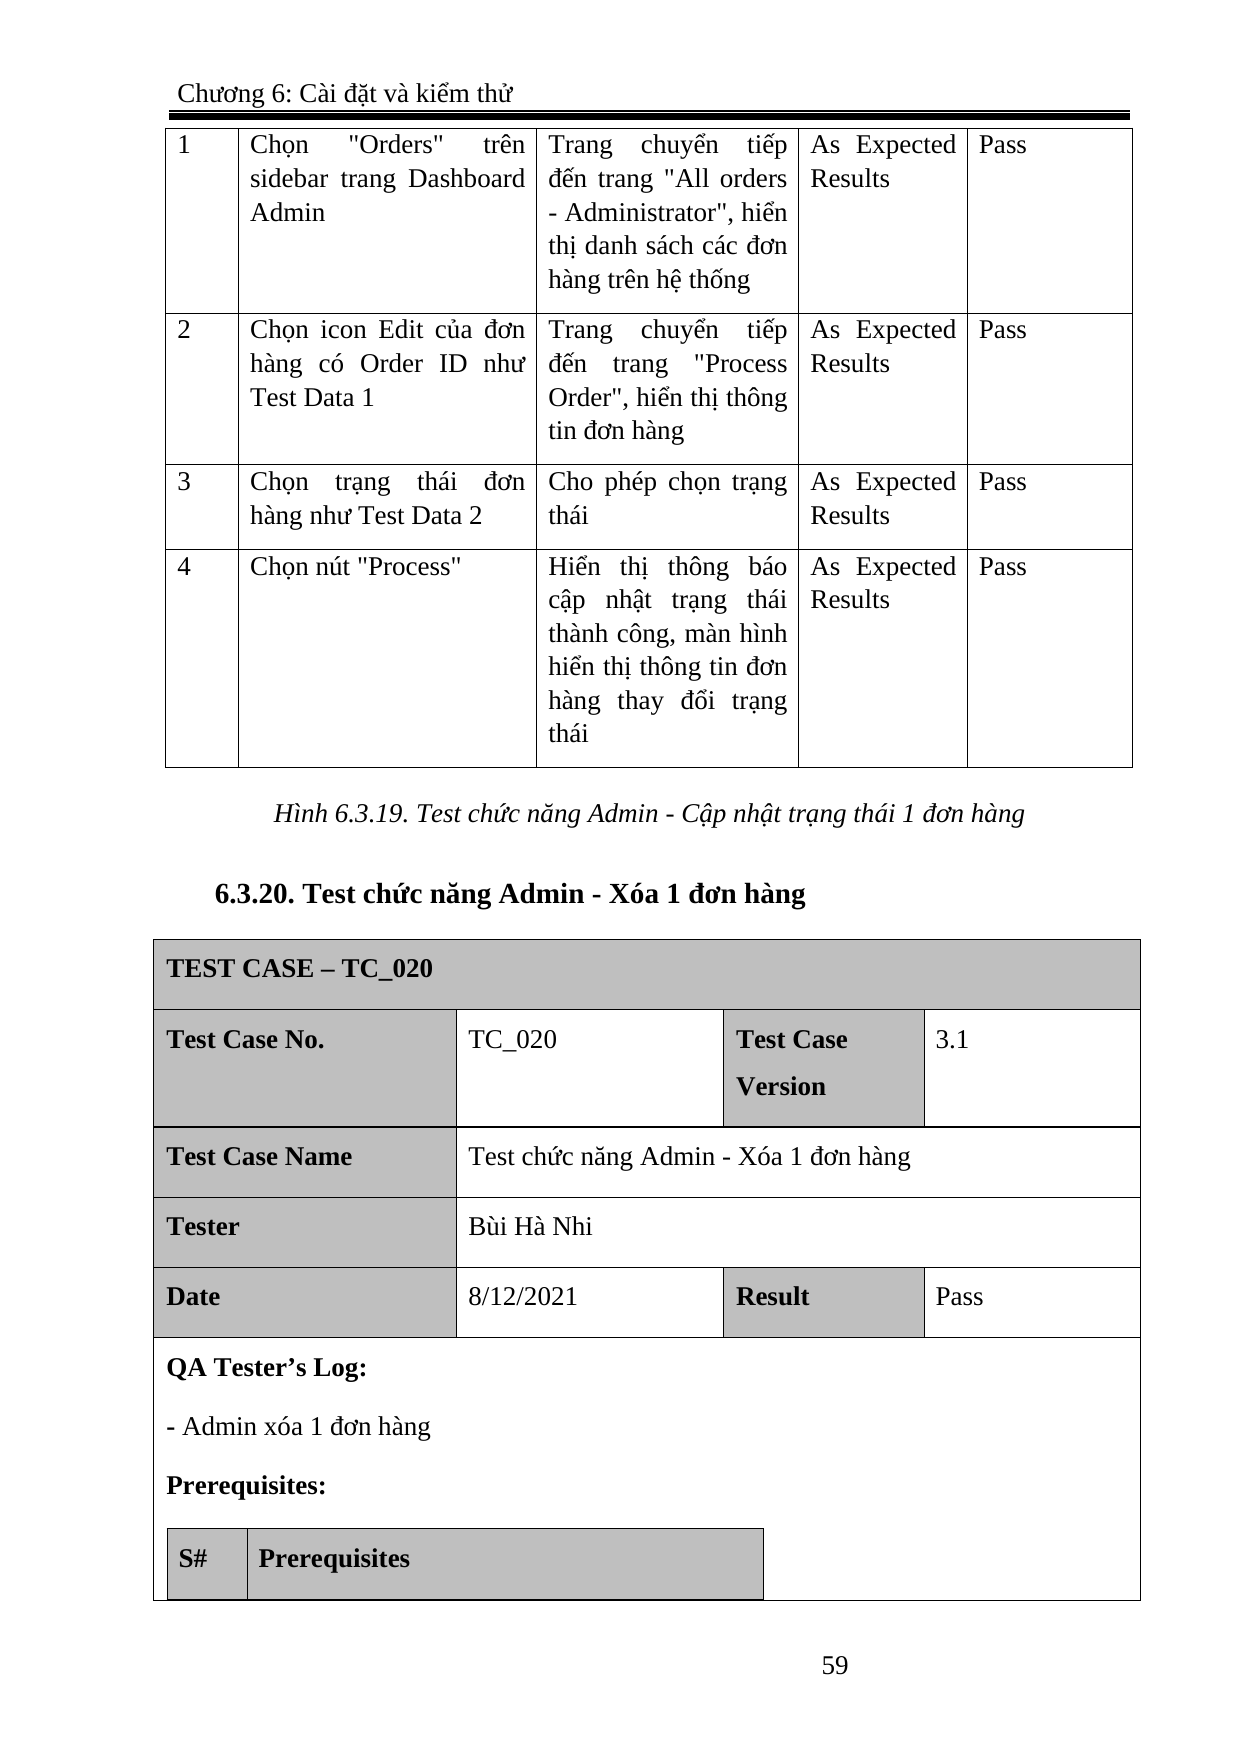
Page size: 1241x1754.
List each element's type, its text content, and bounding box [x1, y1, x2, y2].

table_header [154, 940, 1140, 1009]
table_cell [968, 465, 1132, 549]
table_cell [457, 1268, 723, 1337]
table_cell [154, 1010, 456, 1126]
subtitle Hình 6.3.19. Test chức năng Admin - Cập nhật trạng thái 1 đơn hàng [177, 797, 1122, 829]
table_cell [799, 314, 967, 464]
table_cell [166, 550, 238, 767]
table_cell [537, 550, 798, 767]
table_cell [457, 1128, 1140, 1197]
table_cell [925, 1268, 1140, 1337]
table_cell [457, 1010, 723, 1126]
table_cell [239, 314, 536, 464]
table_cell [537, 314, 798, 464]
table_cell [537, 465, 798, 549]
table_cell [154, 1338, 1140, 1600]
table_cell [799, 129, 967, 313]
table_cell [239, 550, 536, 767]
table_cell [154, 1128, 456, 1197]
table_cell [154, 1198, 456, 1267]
subtitle 6.3.20. Test chức năng Admin - Xóa 1 đơn hàng [177, 876, 1122, 910]
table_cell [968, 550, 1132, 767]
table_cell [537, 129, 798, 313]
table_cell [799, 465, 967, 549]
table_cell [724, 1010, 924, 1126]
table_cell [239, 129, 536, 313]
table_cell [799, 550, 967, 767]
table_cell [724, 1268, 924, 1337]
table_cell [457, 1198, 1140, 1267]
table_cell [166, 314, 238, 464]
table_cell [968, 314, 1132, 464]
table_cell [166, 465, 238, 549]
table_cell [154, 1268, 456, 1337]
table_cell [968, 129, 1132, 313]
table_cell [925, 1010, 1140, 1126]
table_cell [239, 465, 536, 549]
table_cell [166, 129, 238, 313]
